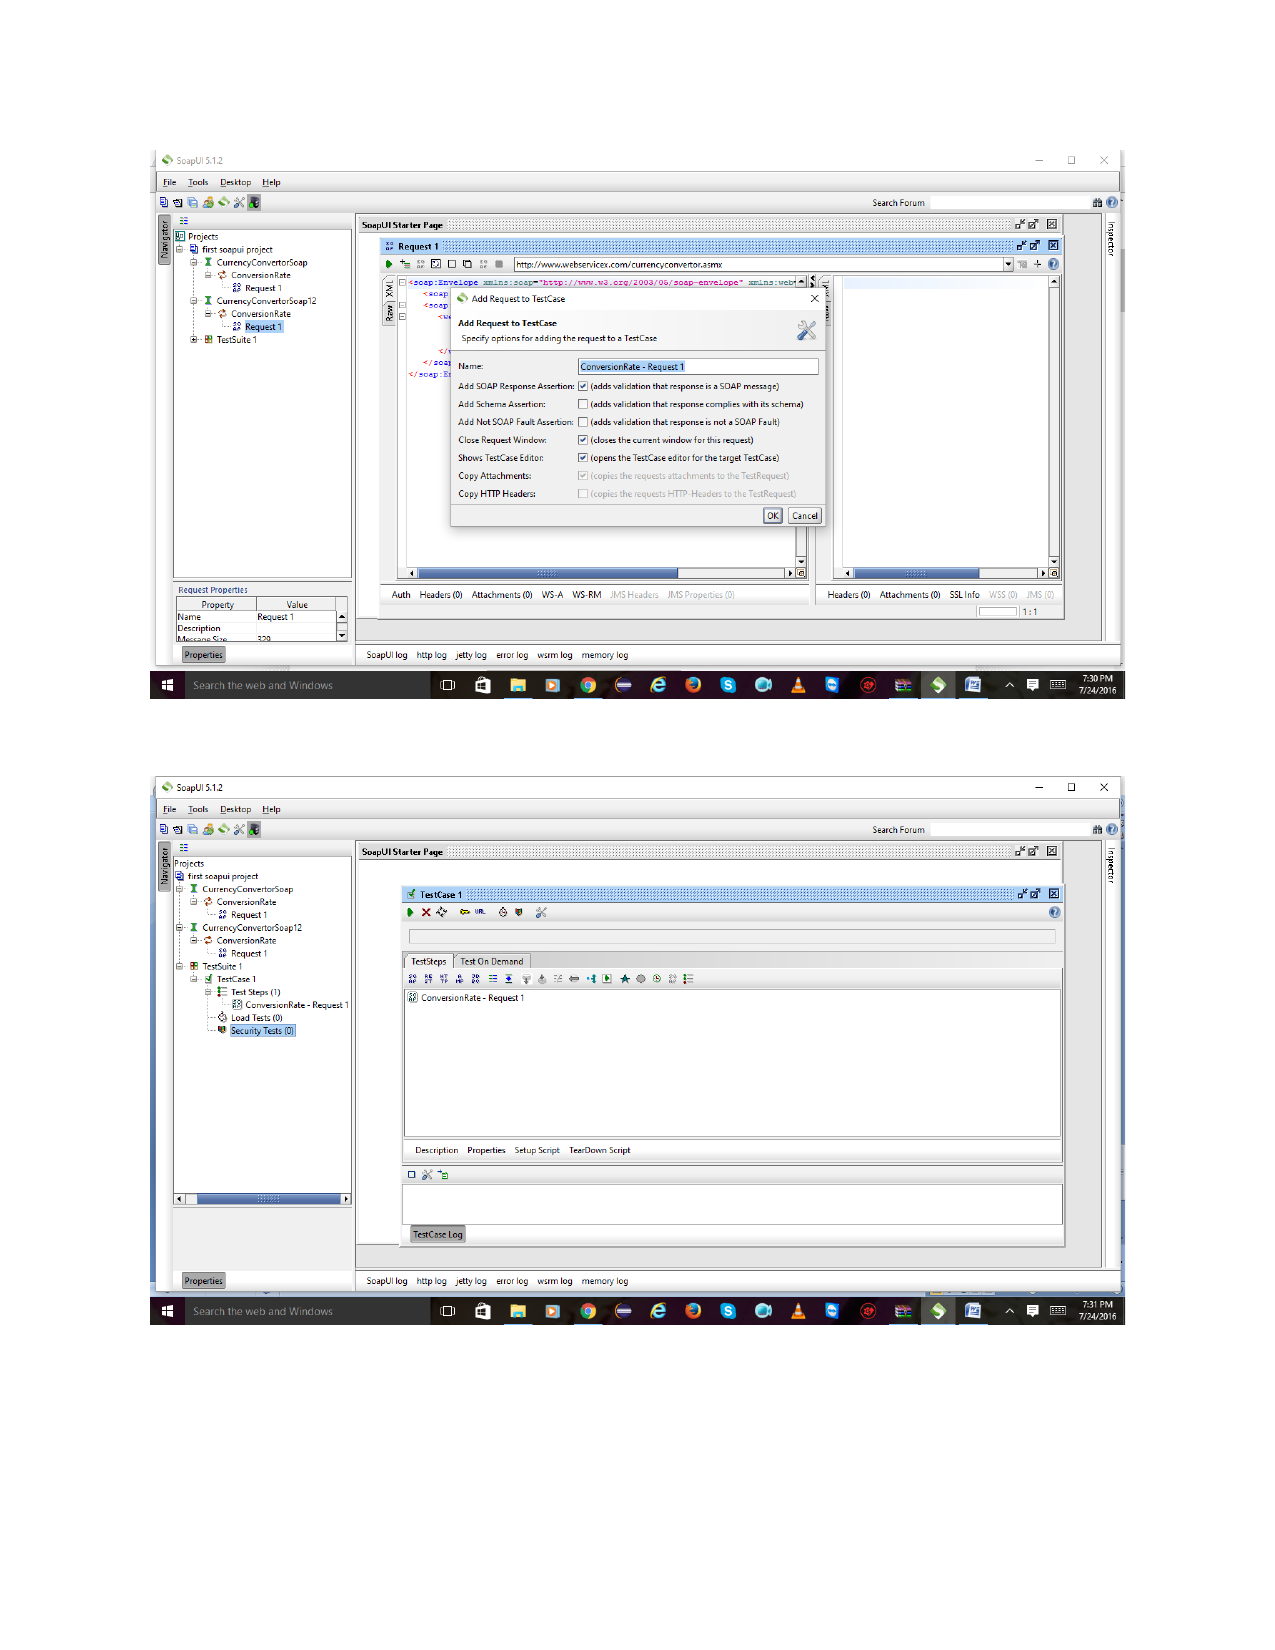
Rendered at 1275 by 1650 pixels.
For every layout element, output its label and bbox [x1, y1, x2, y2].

picture [150, 150, 1125, 699]
picture [150, 776, 1125, 1325]
